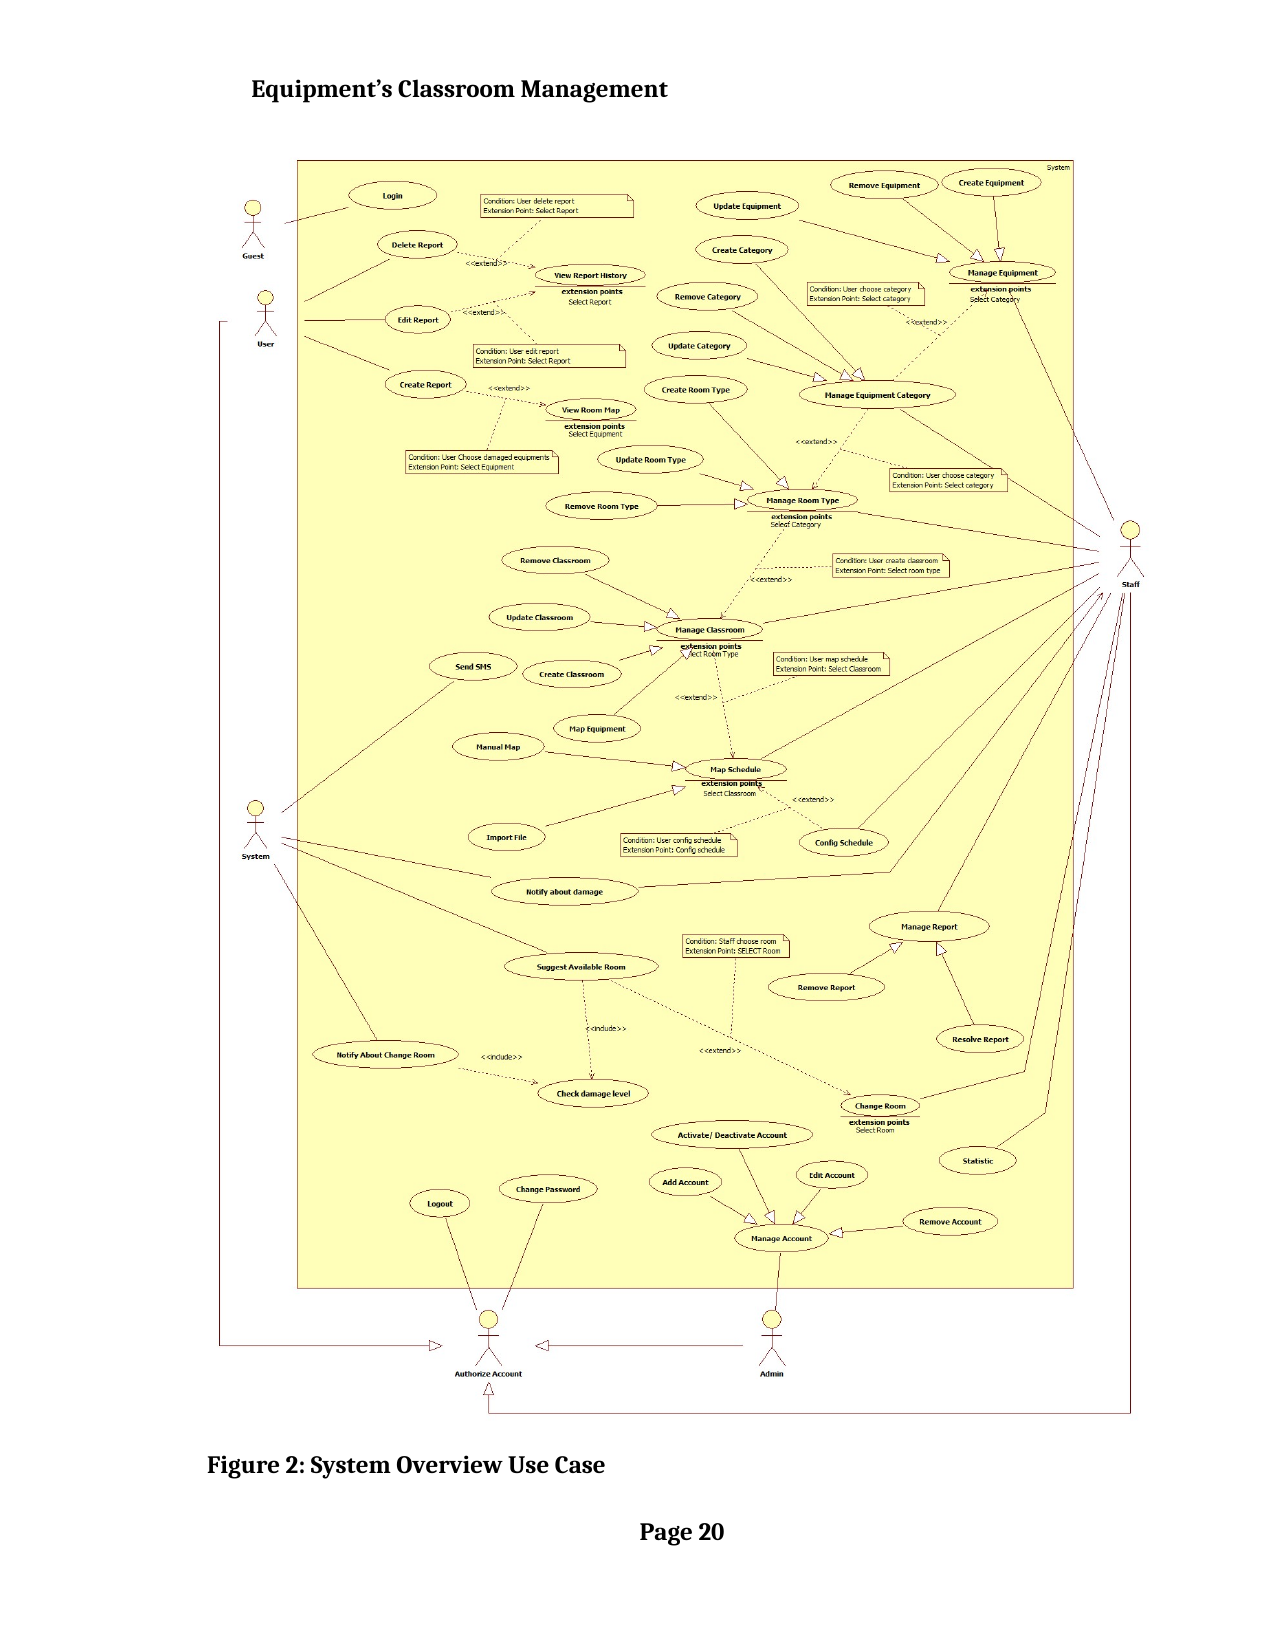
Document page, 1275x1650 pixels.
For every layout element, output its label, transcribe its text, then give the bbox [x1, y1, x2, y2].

picture [206, 147, 1174, 1426]
text Figure 2: System Overview Use Case [207, 1451, 1157, 1480]
